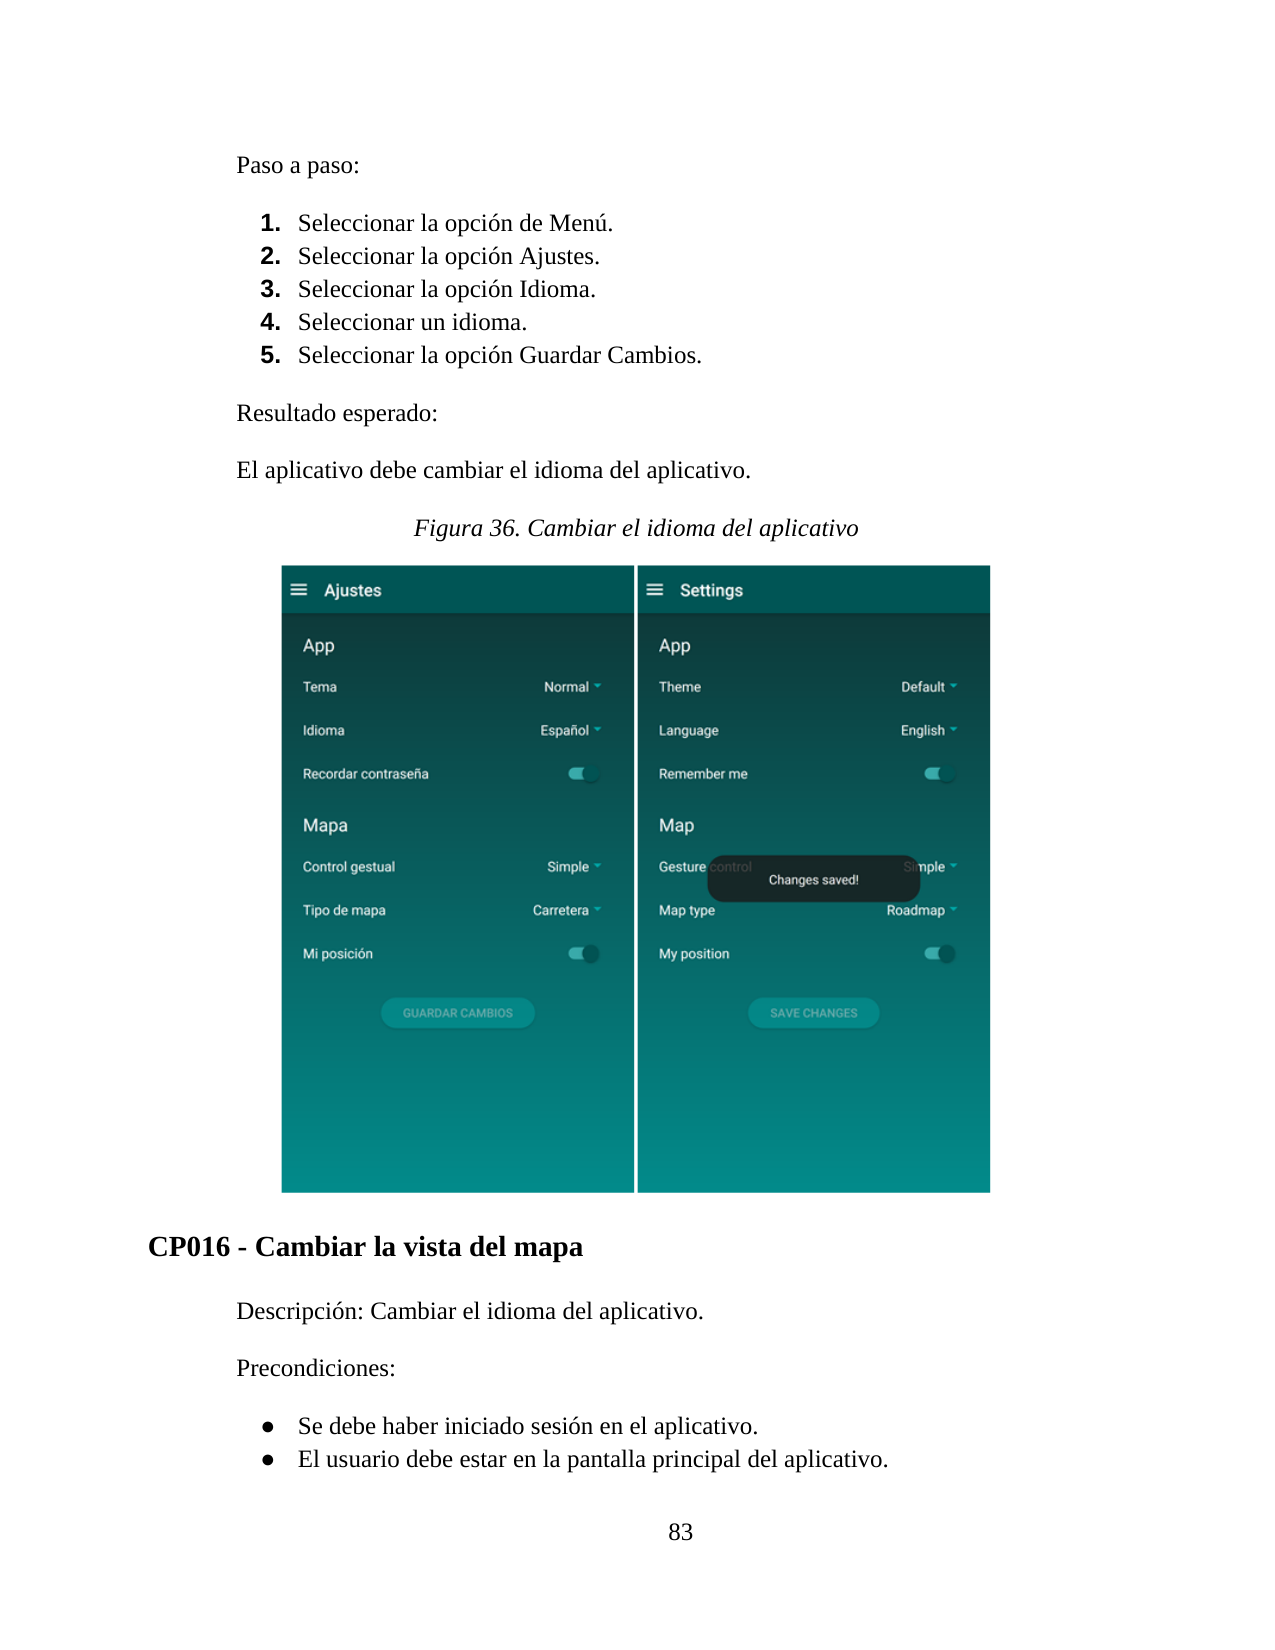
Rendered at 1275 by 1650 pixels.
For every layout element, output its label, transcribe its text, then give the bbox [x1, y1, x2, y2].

list Se debe haber iniciado sesión en el aplicativo. [260, 1411, 1125, 1439]
list Seleccionar la opción Guardar Cambios. [260, 340, 1125, 369]
text CP016 - Cambiar la vista del mapa [148, 1229, 1125, 1262]
text Resultado esperado: [148, 398, 1125, 426]
list Seleccionar la opción de Menú. [260, 207, 1125, 236]
list El usuario debe estar en la pantalla principal del aplicativo. [260, 1444, 1125, 1473]
text El aplicativo debe cambiar el idioma del aplicativo. [148, 455, 1125, 484]
list Seleccionar la opción Ajustes. [260, 241, 1125, 269]
text Paso a paso: [148, 150, 1125, 179]
list Seleccionar la opción Idioma. [260, 274, 1125, 303]
list Seleccionar un idioma. [260, 307, 1125, 336]
picture [277, 562, 995, 1200]
text Descripción: Cambiar el idioma del aplicativo. [148, 1296, 1125, 1324]
text Precondiciones: [148, 1353, 1125, 1382]
text Figura 36. Cambiar el idioma del aplicativo [148, 513, 1125, 541]
